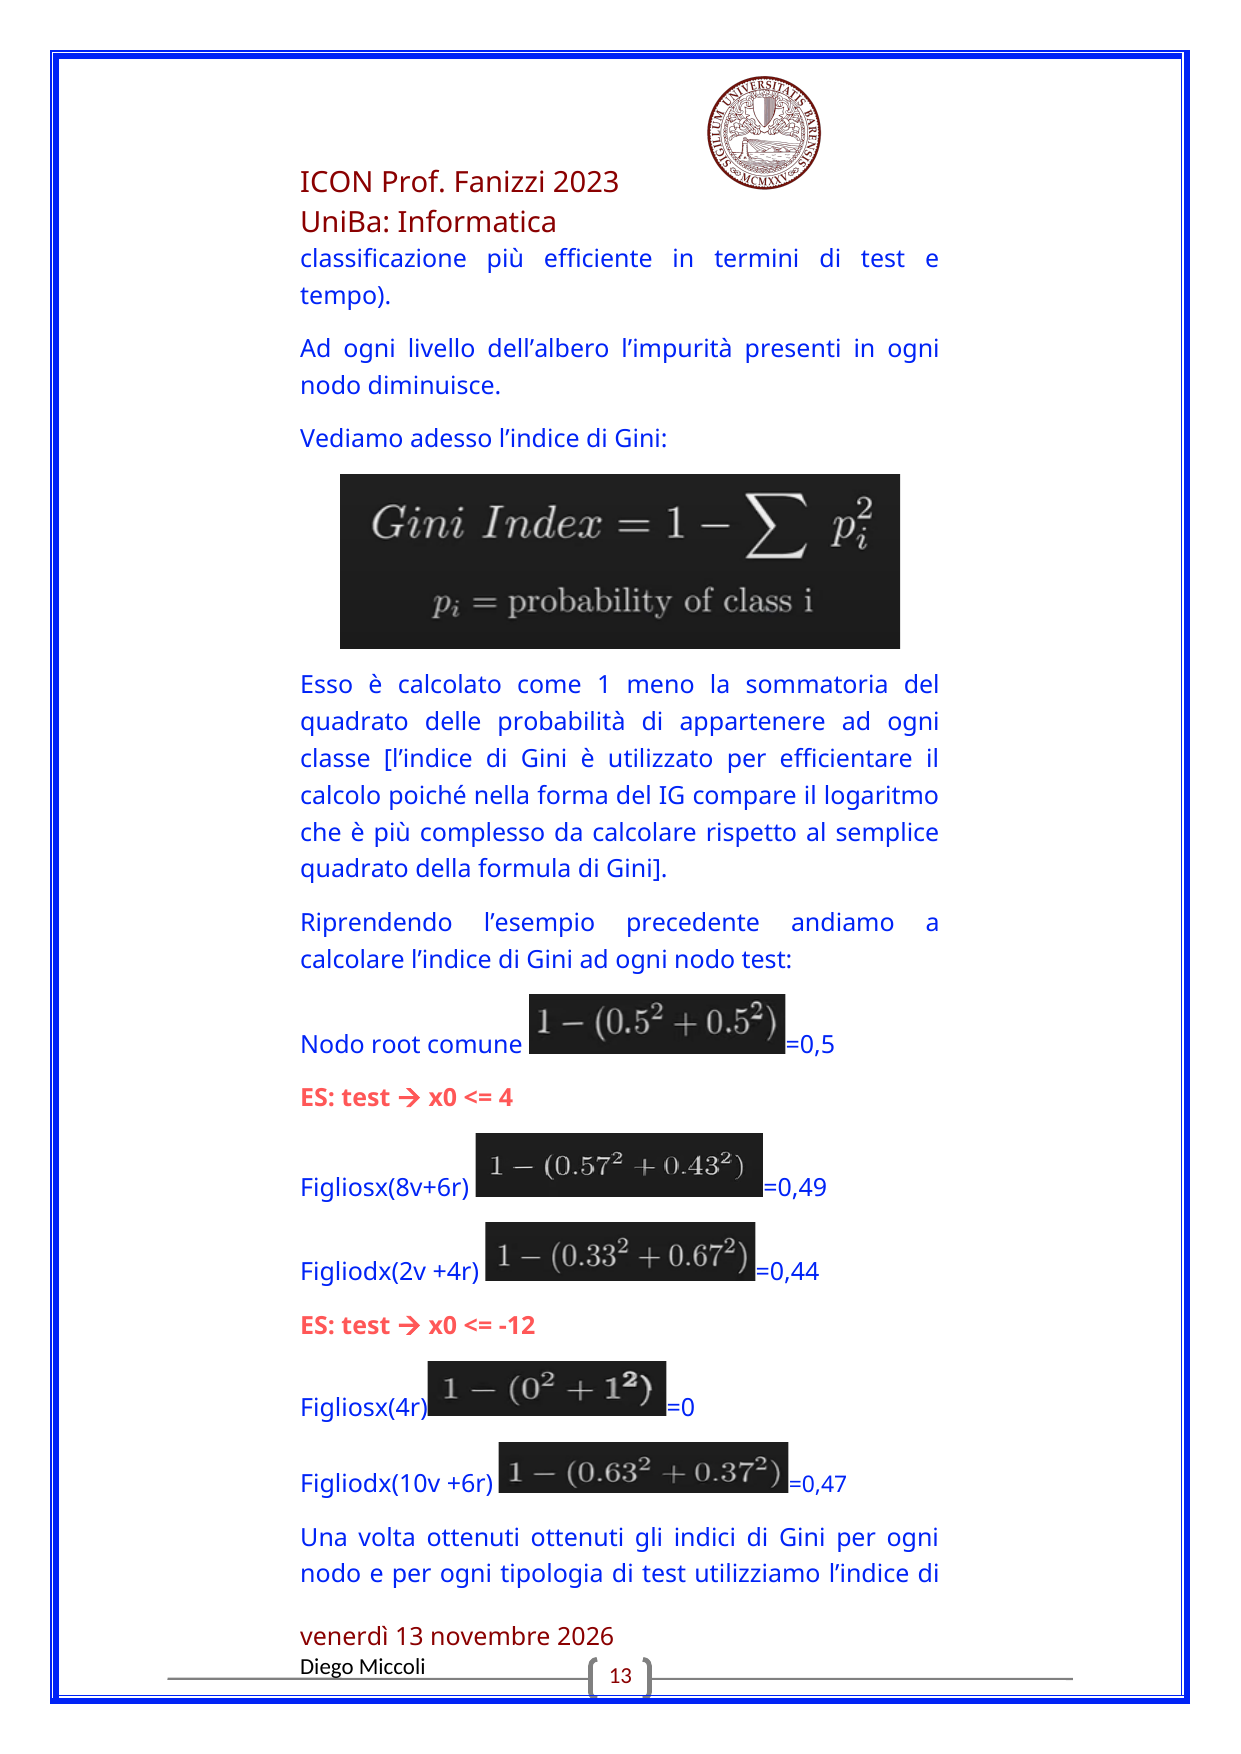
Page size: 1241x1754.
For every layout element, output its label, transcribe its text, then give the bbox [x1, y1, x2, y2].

picture [498, 1442, 789, 1493]
text ES: test x0 <= -12 [300, 1307, 940, 1342]
picture [529, 994, 786, 1054]
text Vediamo adesso l’indice di Gini: [300, 421, 940, 455]
text Ad ogni livello dell’albero l’impurità presenti in ogni nodo diminuisce. [300, 331, 940, 402]
picture [485, 1222, 756, 1281]
picture [703, 73, 824, 193]
picture [475, 1133, 763, 1197]
text ES: test x0 <= 4 [300, 1080, 940, 1114]
text Esso è calcolato come 1 meno la sommatoria del quadrato delle probabilità di appartenere ad ogni classe [l’indice di Gini è utilizzato per efficientare il calcolo poiché nella forma del IG compare il logaritmo che è più complesso da calcolare rispetto al semplice quadrato della formula di Gini]. [300, 667, 940, 885]
picture [427, 1361, 667, 1416]
picture [340, 474, 901, 649]
text Riprendendo l’esempio precedente andiamo a calcolare l’indice di Gini ad ogni nodo test: [300, 904, 940, 975]
